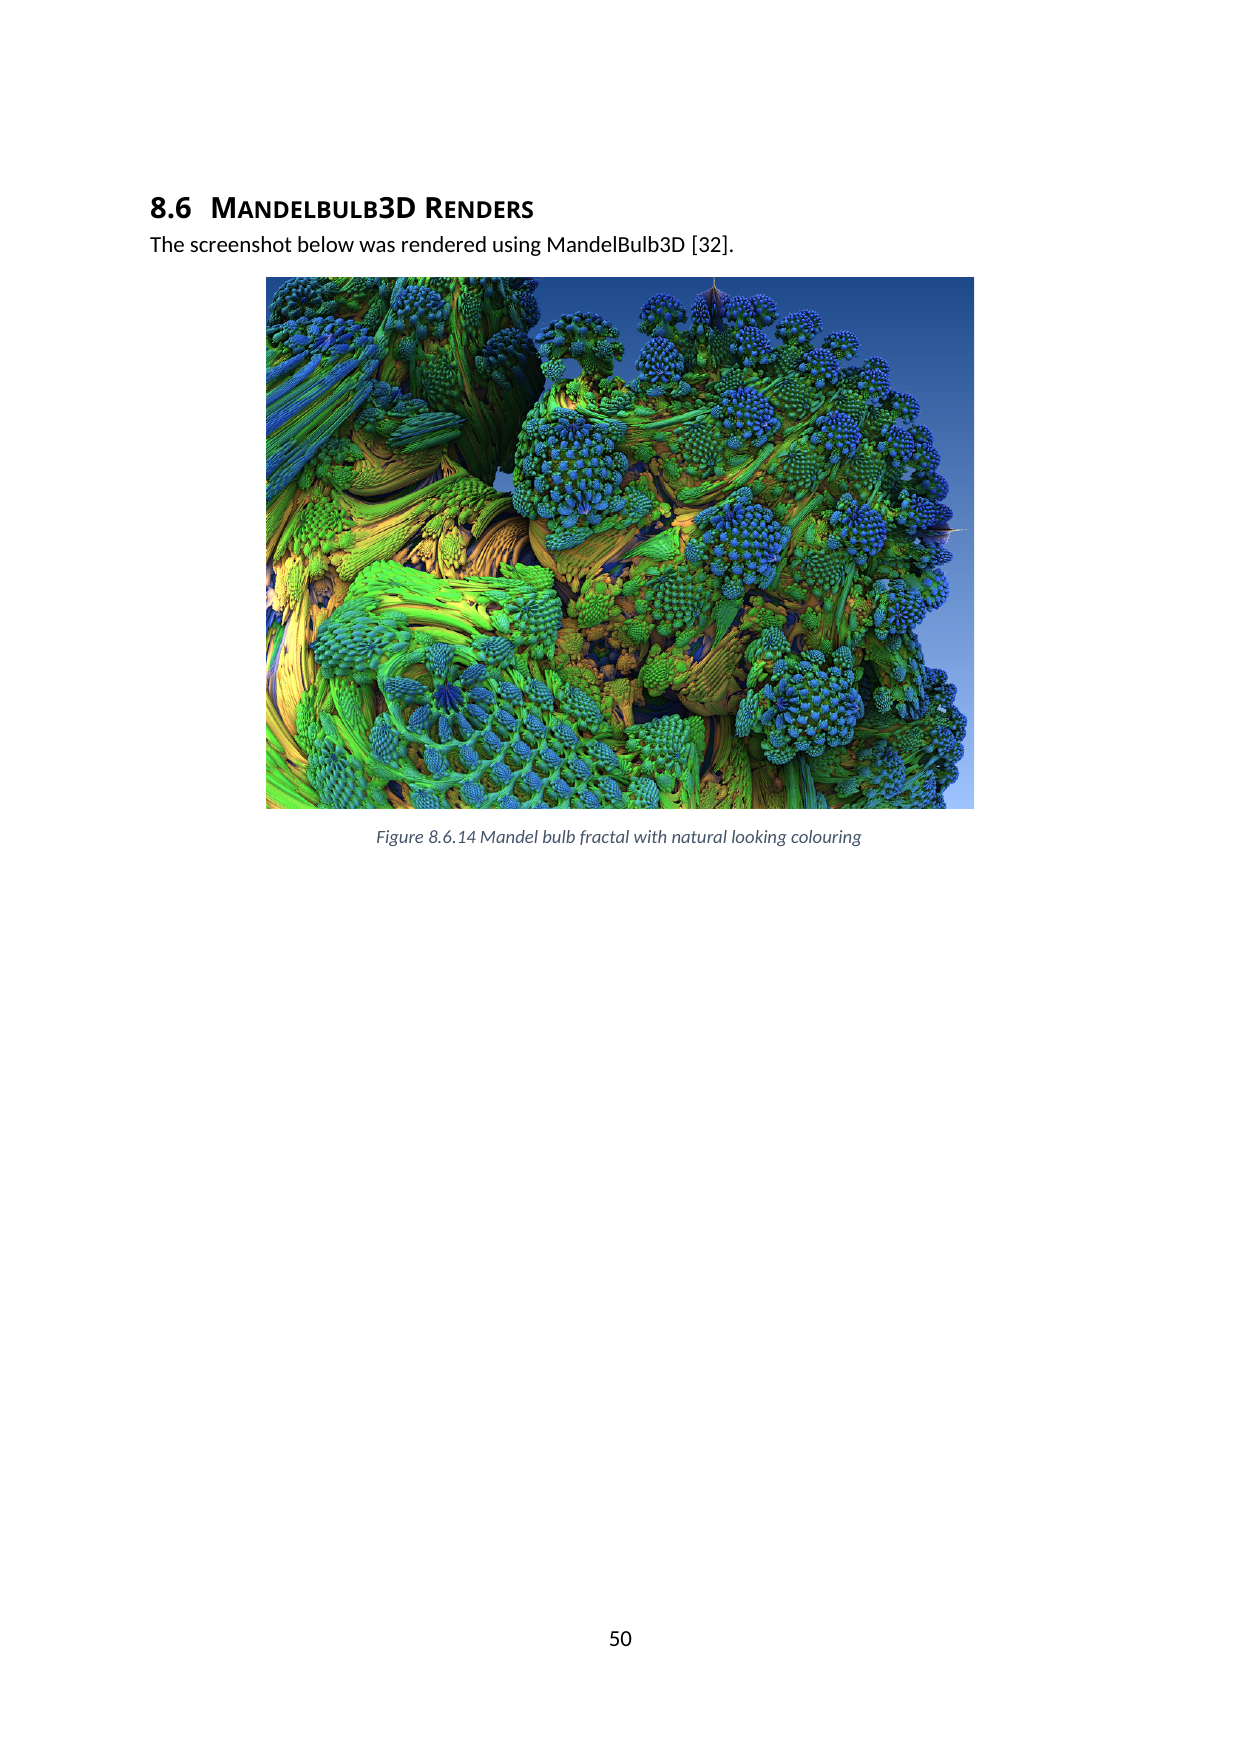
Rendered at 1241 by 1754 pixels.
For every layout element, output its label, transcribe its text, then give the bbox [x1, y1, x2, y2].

text The screenshot below was rendered using MandelBulb3D . [150, 230, 1090, 258]
subtitle Mandelbulb3D Renders [150, 187, 1090, 227]
picture [266, 277, 975, 809]
